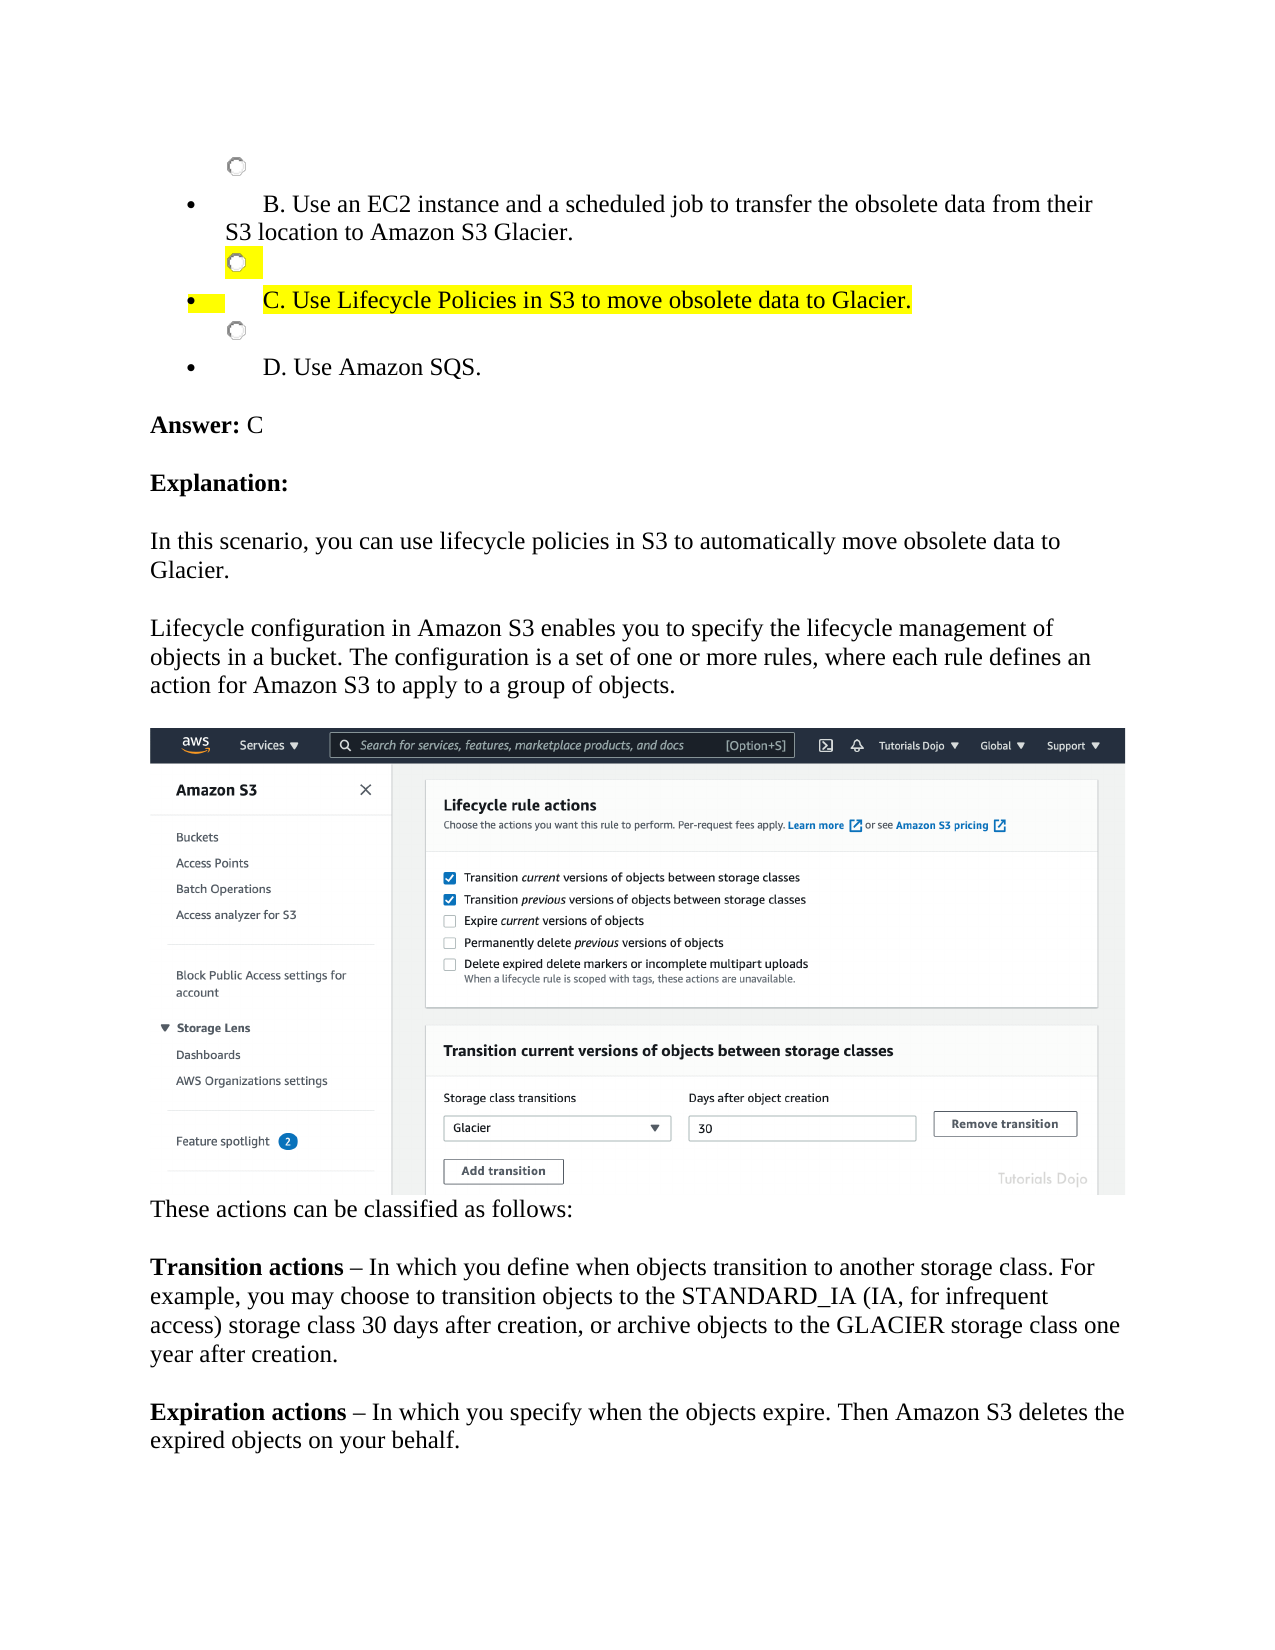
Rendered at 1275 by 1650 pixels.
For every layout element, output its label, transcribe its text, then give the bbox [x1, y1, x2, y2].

text Explanation: [150, 468, 1125, 497]
text Expiration actions – In which you specify when the objects expire. Then Amazon S3 deletes the expired objects on your behalf. [150, 1397, 1125, 1454]
text These actions can be classified as follows: [150, 1195, 1125, 1223]
text In this scenario, you can use lifecycle policies in S3 to automatically move obsolete data to Glacier. [150, 526, 1125, 584]
text Lifecycle configuration in Amazon S3 enables you to specify the lifecycle management of objects in a bucket. The configuration is a set of one or more rules, where each rule defines an action for Amazon S3 to apply to a group of objects. [150, 613, 1125, 699]
list D. Use Amazon SQS. [187, 314, 1125, 381]
list B. Use an EC2 instance and a scheduled job to transfer the obsolete data from their S3 location to Amazon S3 Glacier. [187, 150, 1125, 246]
picture [150, 728, 1125, 1195]
text Answer: C [150, 410, 1125, 439]
text Transition actions – In which you define when objects transition to another storage class. For example, you may choose to transition objects to the STANDARD_IA (IA, for infrequent access) storage class 30 days after creation, or archive objects to the GLACIER storage class one year after creation. [150, 1252, 1125, 1367]
list C. Use Lifecycle Policies in S3 to move obsolete data to Glacier. [187, 246, 1125, 314]
